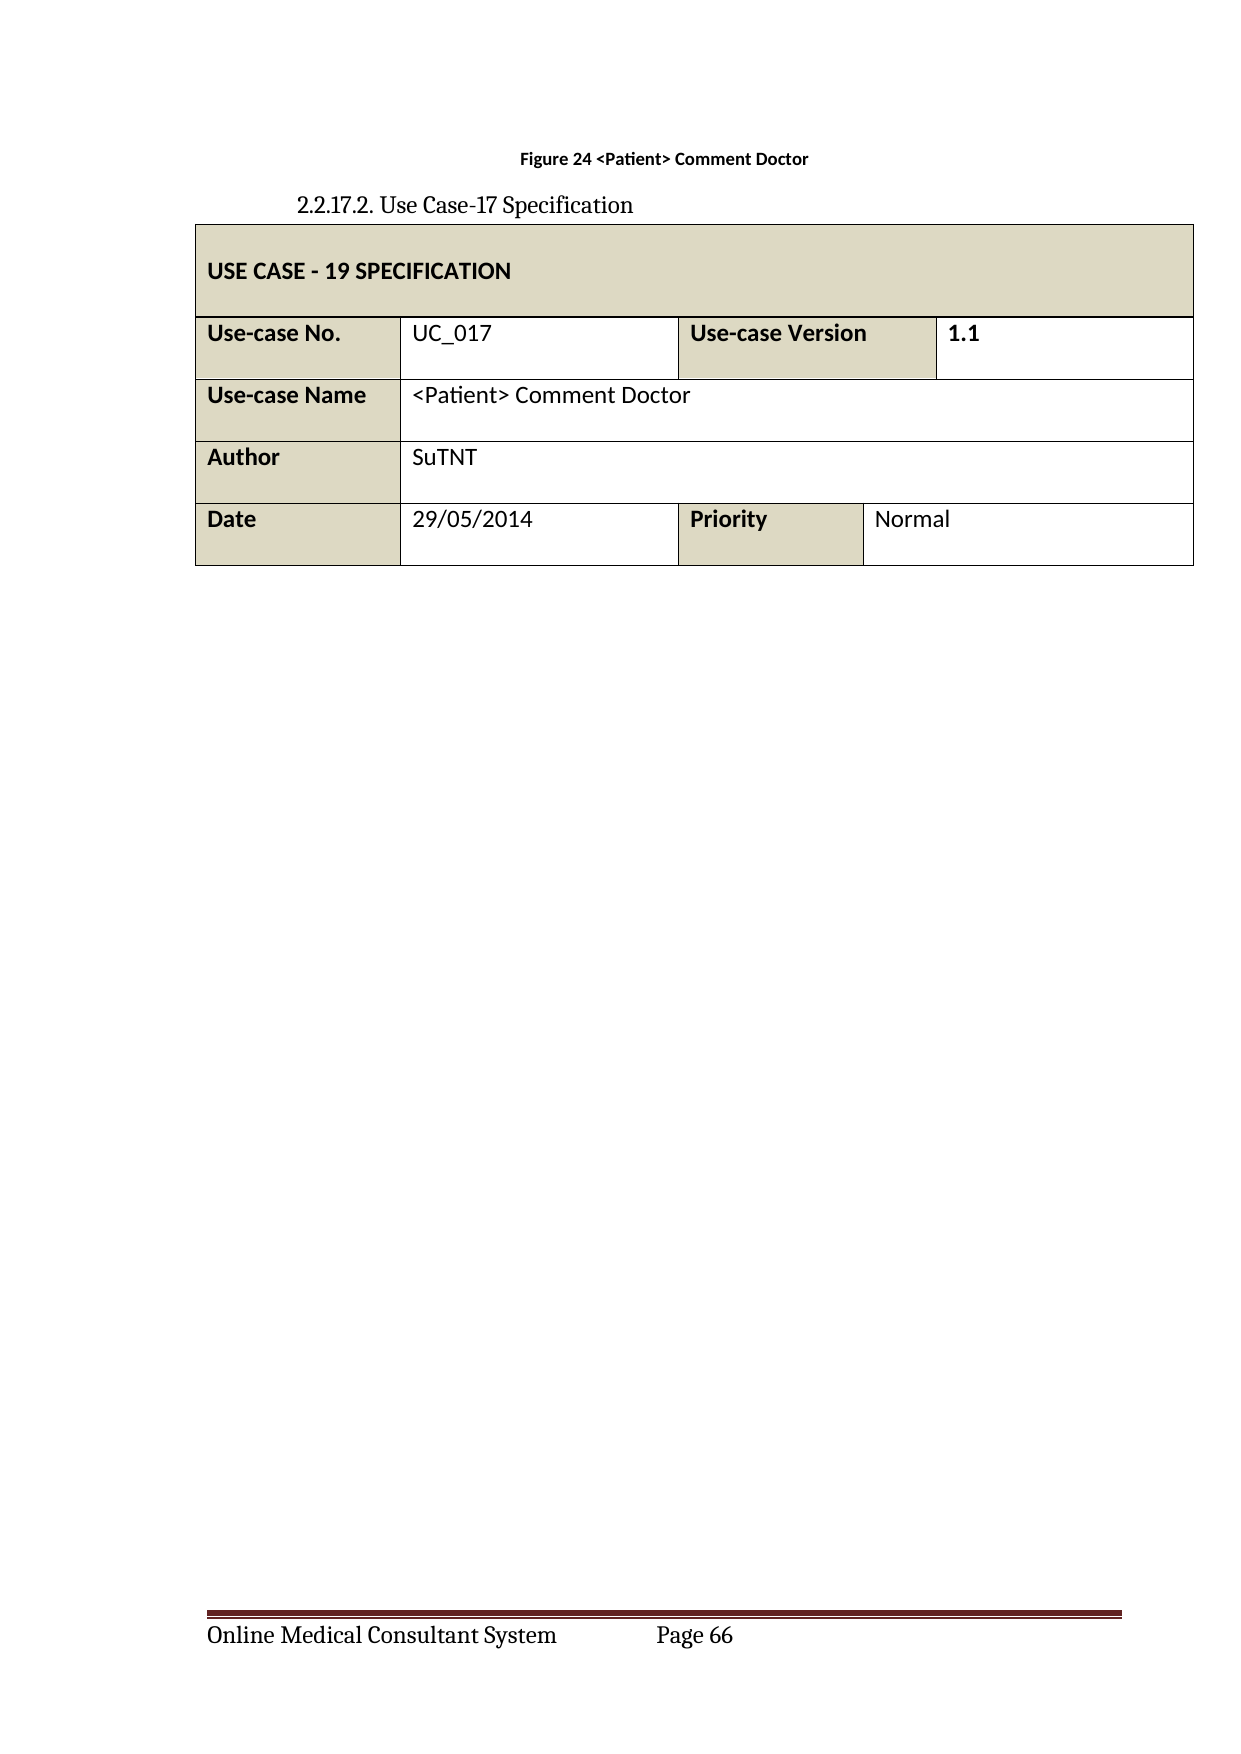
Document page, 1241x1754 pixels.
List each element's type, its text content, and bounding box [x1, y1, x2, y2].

table_cell SuTNT [401, 442, 1193, 503]
table_cell Use-case No. [196, 318, 400, 378]
table_cell Use-case Version [679, 318, 936, 378]
table_cell Author [196, 442, 400, 503]
table_cell Normal [864, 504, 1193, 565]
table_cell Use-case Name [196, 380, 400, 441]
table_cell 29/05/2014 [401, 504, 678, 565]
subtitle Use Case-17 Specification [282, 191, 1122, 219]
table_cell Date [196, 504, 400, 565]
table_cell Priority [679, 504, 863, 565]
table_cell UC_017 [401, 318, 678, 378]
table_cell <Patient> Comment Doctor [401, 380, 1193, 441]
table_header USE CASE - 19 SPECIFICATION [196, 225, 1193, 316]
table_cell 1.1 [937, 318, 1193, 378]
